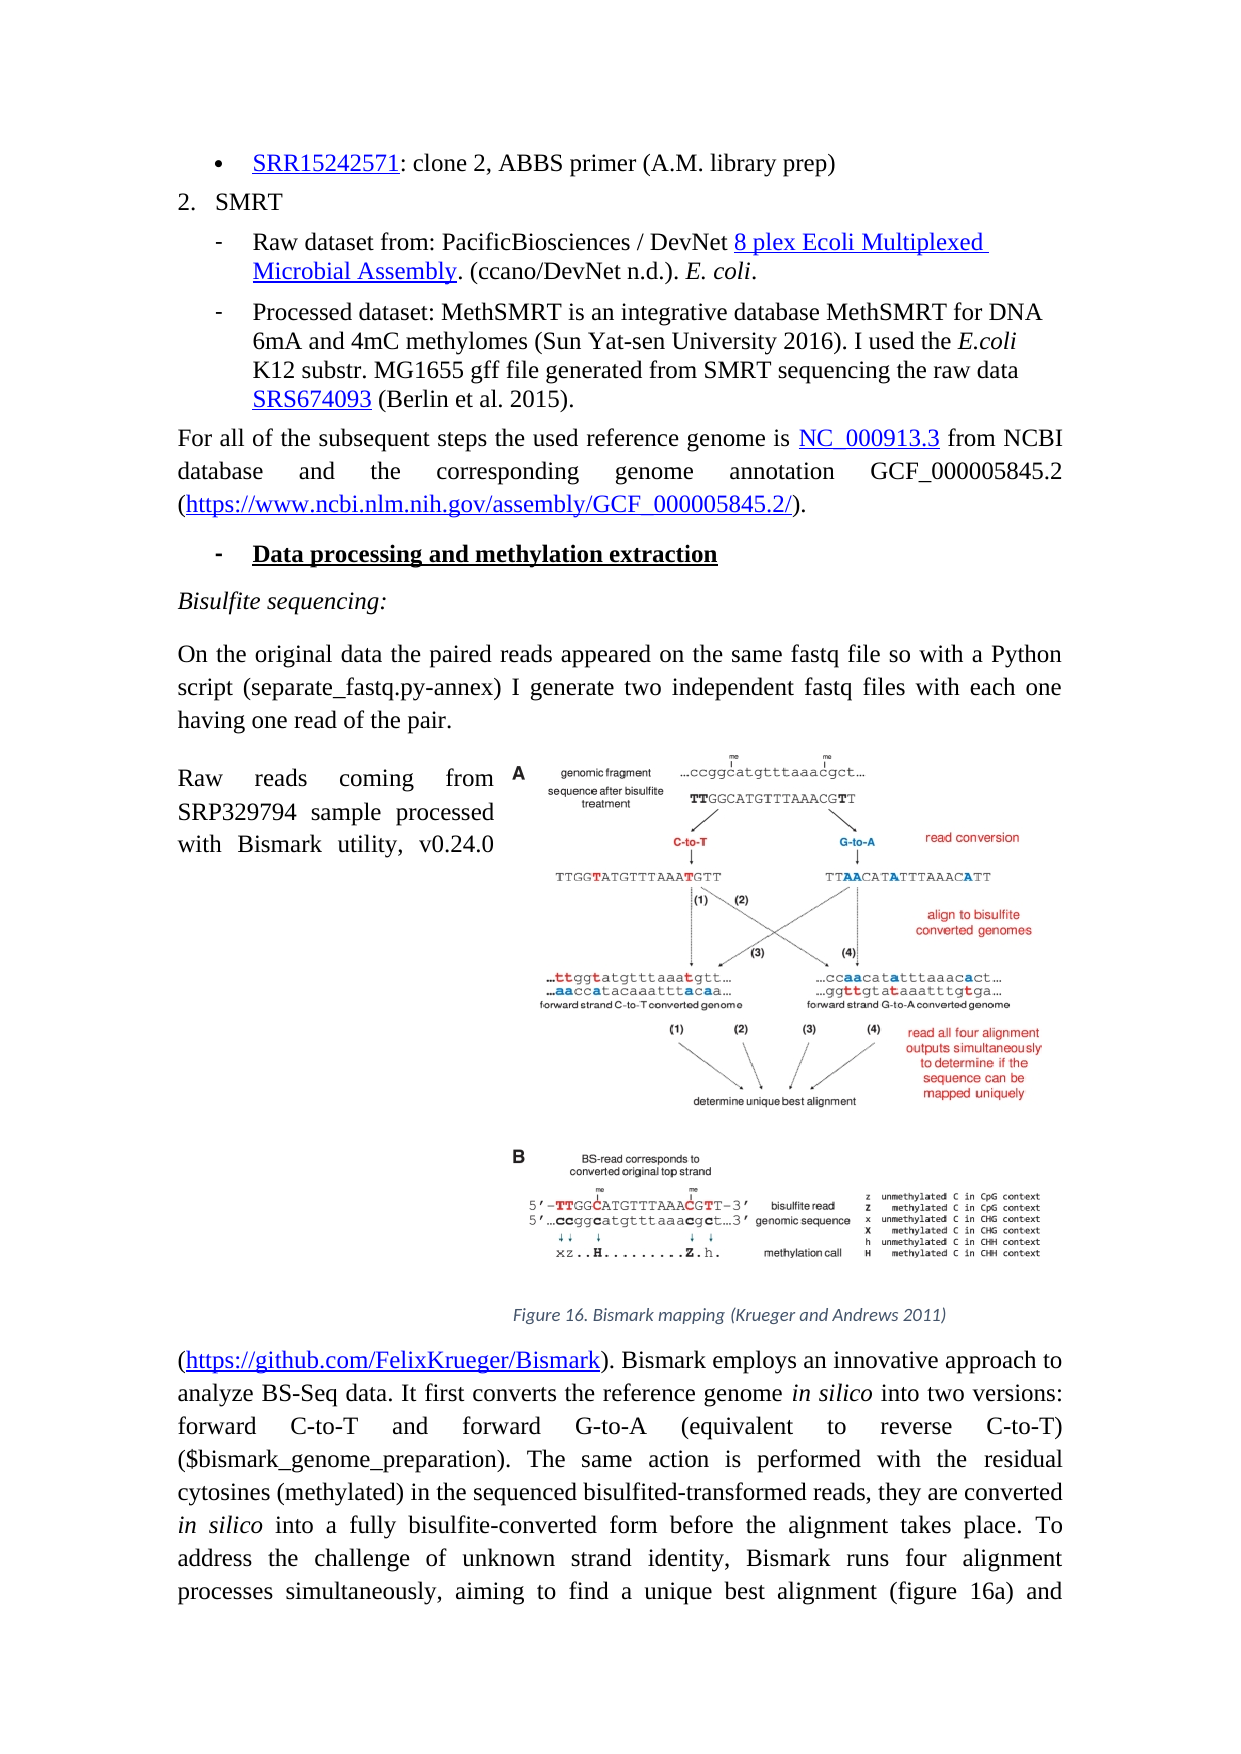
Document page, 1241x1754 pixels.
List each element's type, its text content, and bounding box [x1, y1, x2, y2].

picture [512, 755, 1042, 1258]
list Processed dataset: MethSMRT is an integrative database MethSMRT for DNA 6mA and 4mC methylomes (Sun Yat-sen University 2016). I used the E.coli K12 substr. MG1655 gff file generated from SMRT sequencing the raw data SRS674093 (Berlin et al. 2015). [215, 296, 1063, 412]
subtitle Bisulfite sequencing: [177, 586, 1063, 614]
list Data processing and methylation extraction [215, 538, 1063, 569]
list SMRT [177, 187, 1063, 216]
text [177, 763, 1063, 1605]
list Raw dataset from: PacificBiosciences / DevNet 8 plex Ecoli Multiplexed Microbial Assembly. (ccano/DevNet n.d.). E. coli. [215, 226, 1063, 285]
text For all of the subsequent steps the used reference genome is NC_000913.3 from NCBI database and the corresponding genome annotation GCF_000005845.2 (https://www.ncbi.nlm.nih.gov/assembly/GCF_000005845.2/). [177, 423, 1063, 518]
list SRR15242571: clone 2, ABBS primer (A.M. library prep) [215, 148, 1063, 176]
text On the original data the paired reads appeared on the same fastq file so with a Python script (separate_fastq.py-annex) I generate two independent fastq files with each one having one read of the pair. [177, 639, 1063, 734]
